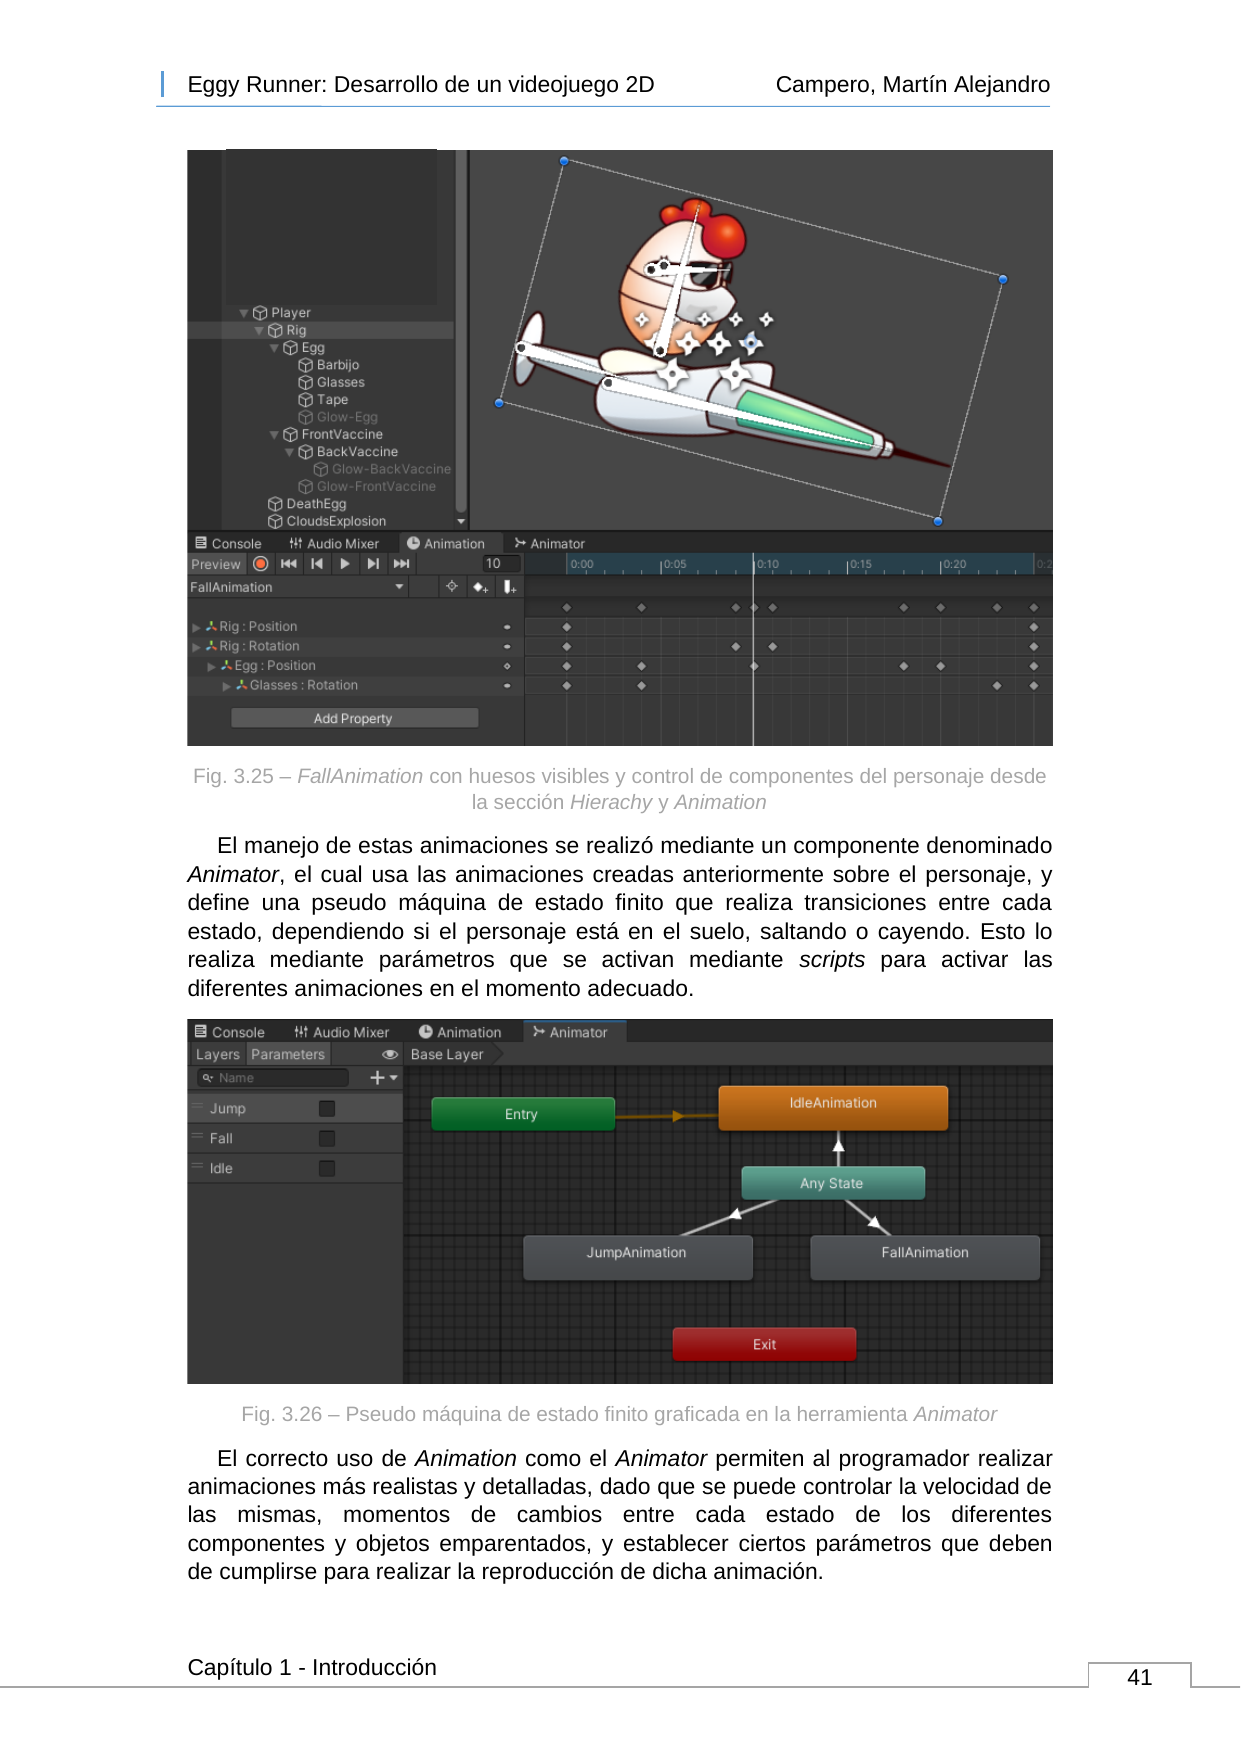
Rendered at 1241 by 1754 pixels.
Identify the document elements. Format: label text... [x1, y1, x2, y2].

picture [187, 150, 1053, 746]
text Fig. 3.26 – Pseudo máquina de estado finito graficada en la herramienta Animator [187, 1402, 1053, 1426]
text Fig. 3.25 – FallAnimation con huesos visibles y control de componentes del personaje desde la sección Hierachy y Animation [187, 764, 1053, 814]
text El correcto uso de Animation como el Animator permiten al programador realizar animaciones más realistas y detalladas, dado que se puede controlar la velocidad de las mismas, momentos de cambios entre cada estado de los diferentes componentes y objetos emparentados, y establecer ciertos parámetros que deben de cumplirse para realizar la reproducción de dicha animación. [187, 1444, 1053, 1584]
text El manejo de estas animaciones se realizó mediante un componente denominado Animator, el cual usa las animaciones creadas anteriormente sobre el personaje, y define una pseudo máquina de estado finito que realiza transiciones entre cada estado, dependiendo si el personaje está en el suelo, saltando o cayendo. Esto lo realiza mediante parámetros que se activan mediante scripts para activar las diferentes animaciones en el momento adecuado. [187, 832, 1053, 1001]
picture [187, 1019, 1053, 1384]
